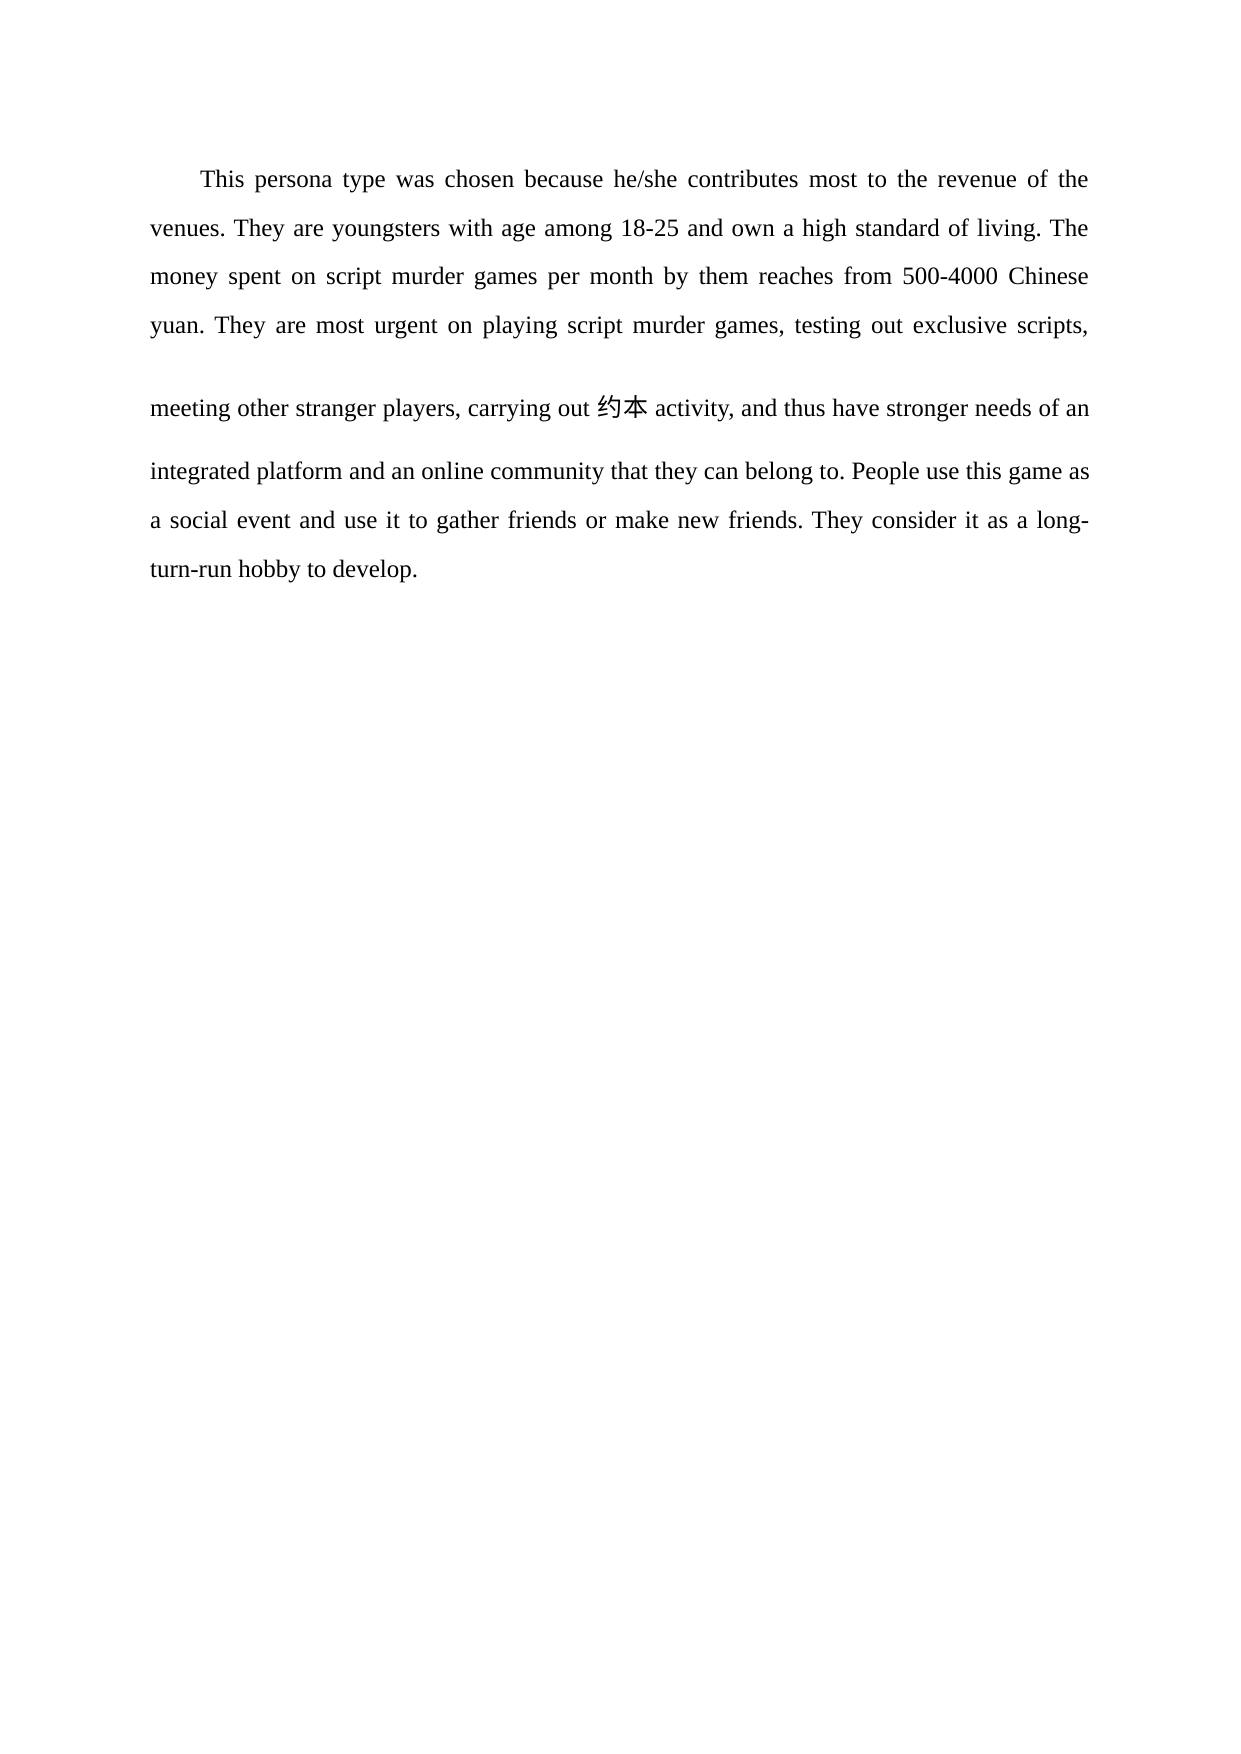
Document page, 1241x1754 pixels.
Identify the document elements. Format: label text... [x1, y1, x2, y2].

text This persona type was chosen because he/she contributes most to the revenue of the venues. They are youngsters with age among 18-25 and own a high standard of living. The money spent on script murder games per month by them reaches from 500-4000 Chinese yuan. They are most urgent on playing script murder games, testing out exclusive scripts, meeting other stranger players, carrying out 约本 activity, and thus have stronger needs of an integrated platform and an online community that they can belong to. People use this game as a social event and use it to gather friends or make new friends. They consider it as a long-turn-run hobby to develop. [150, 162, 1090, 584]
